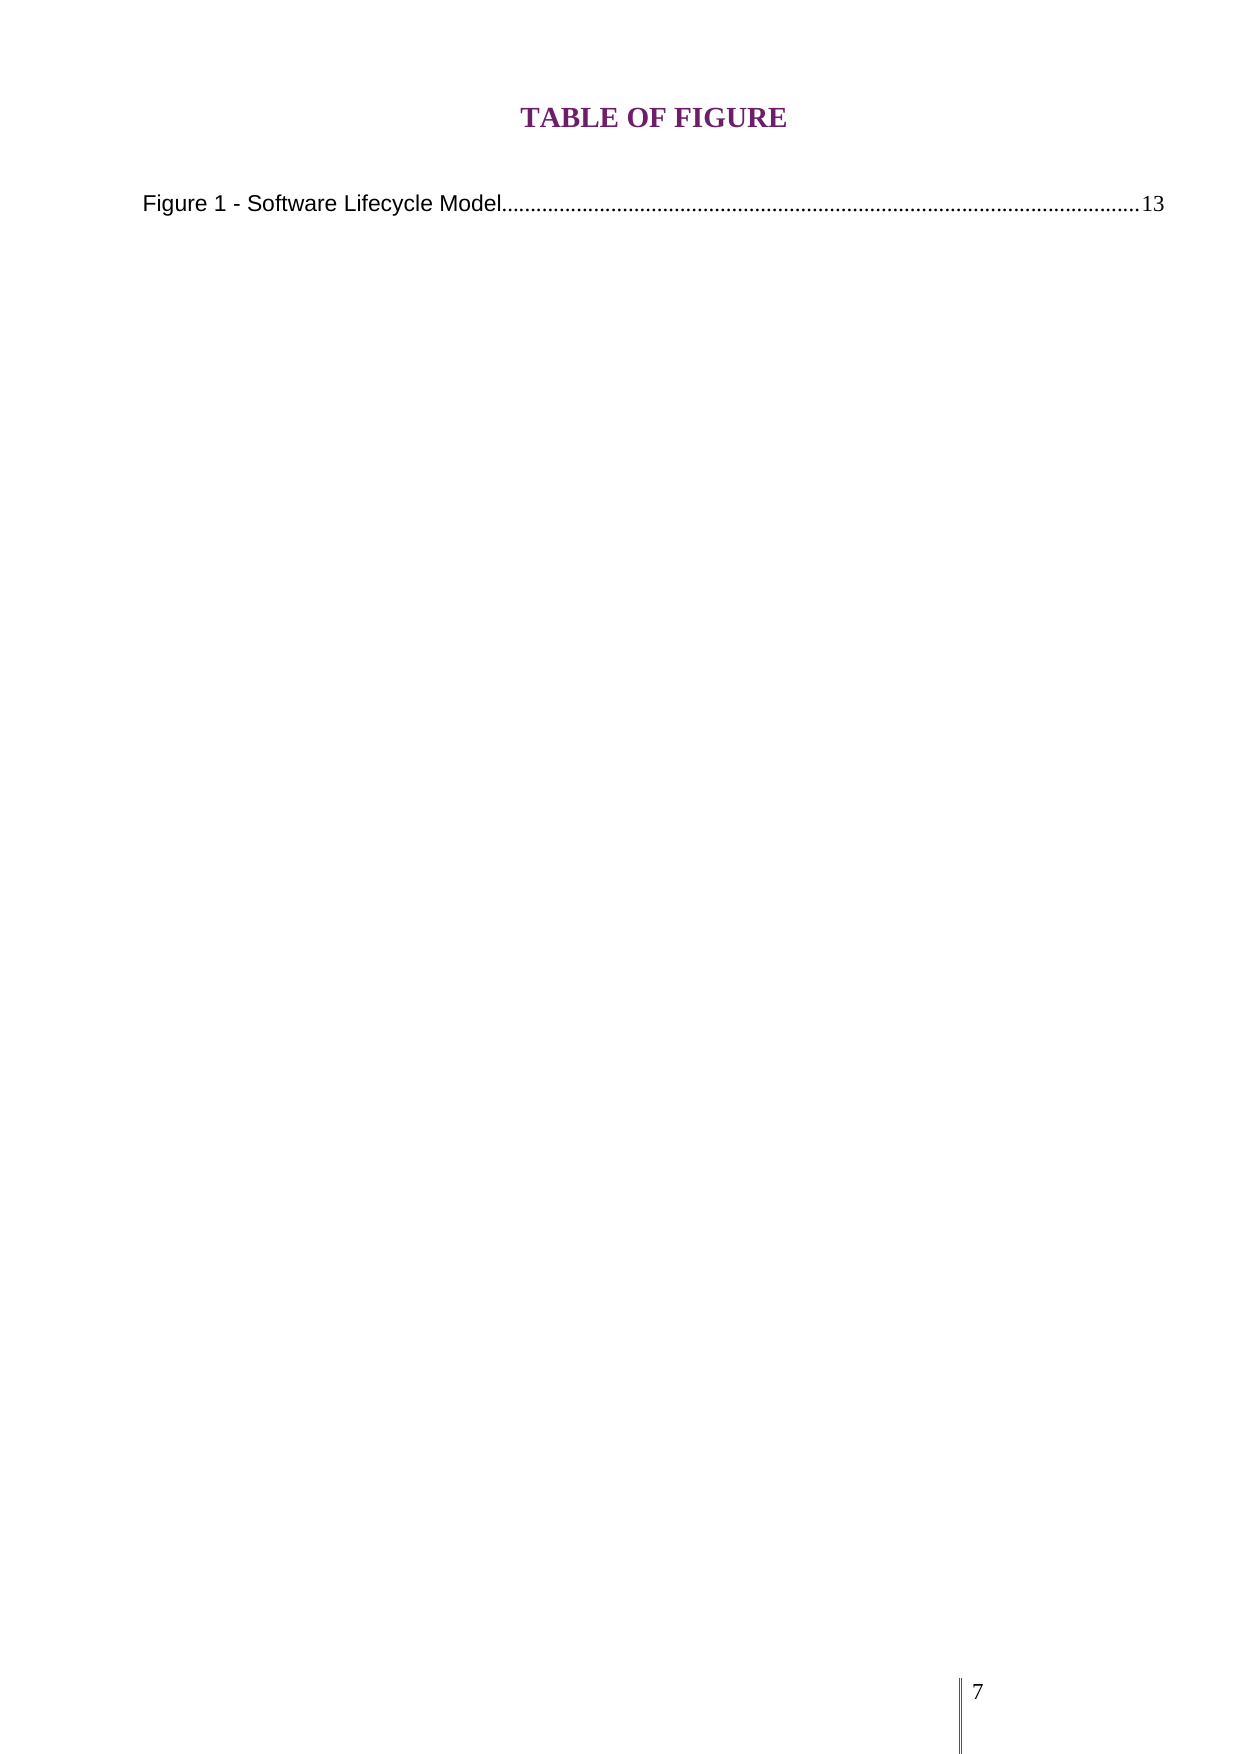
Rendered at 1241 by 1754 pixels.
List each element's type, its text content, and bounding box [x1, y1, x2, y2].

subtitle TABLE OF FIGURE [142, 100, 1165, 133]
text Figure 1 - Software Lifecycle Model 13 [142, 189, 1165, 216]
